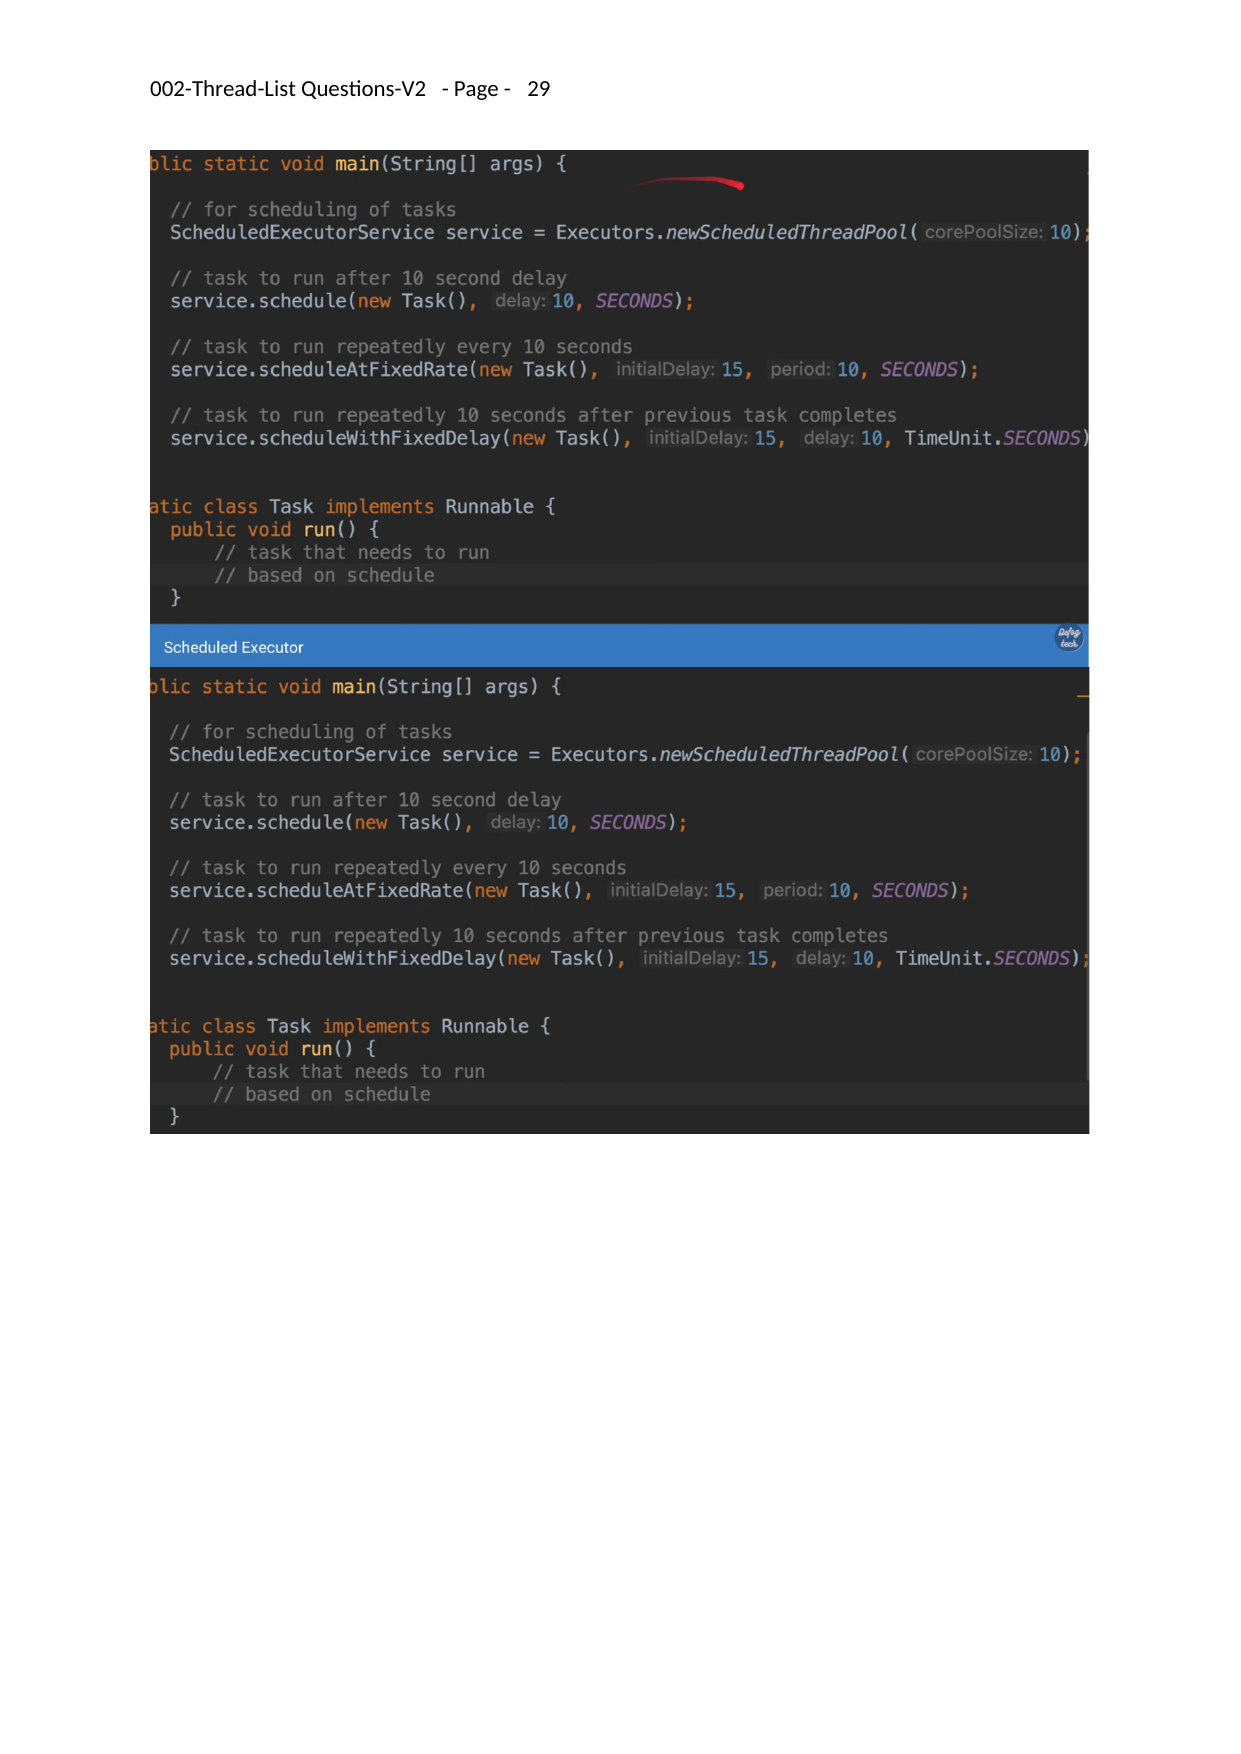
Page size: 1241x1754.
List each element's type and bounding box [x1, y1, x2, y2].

picture [150, 150, 1090, 1134]
